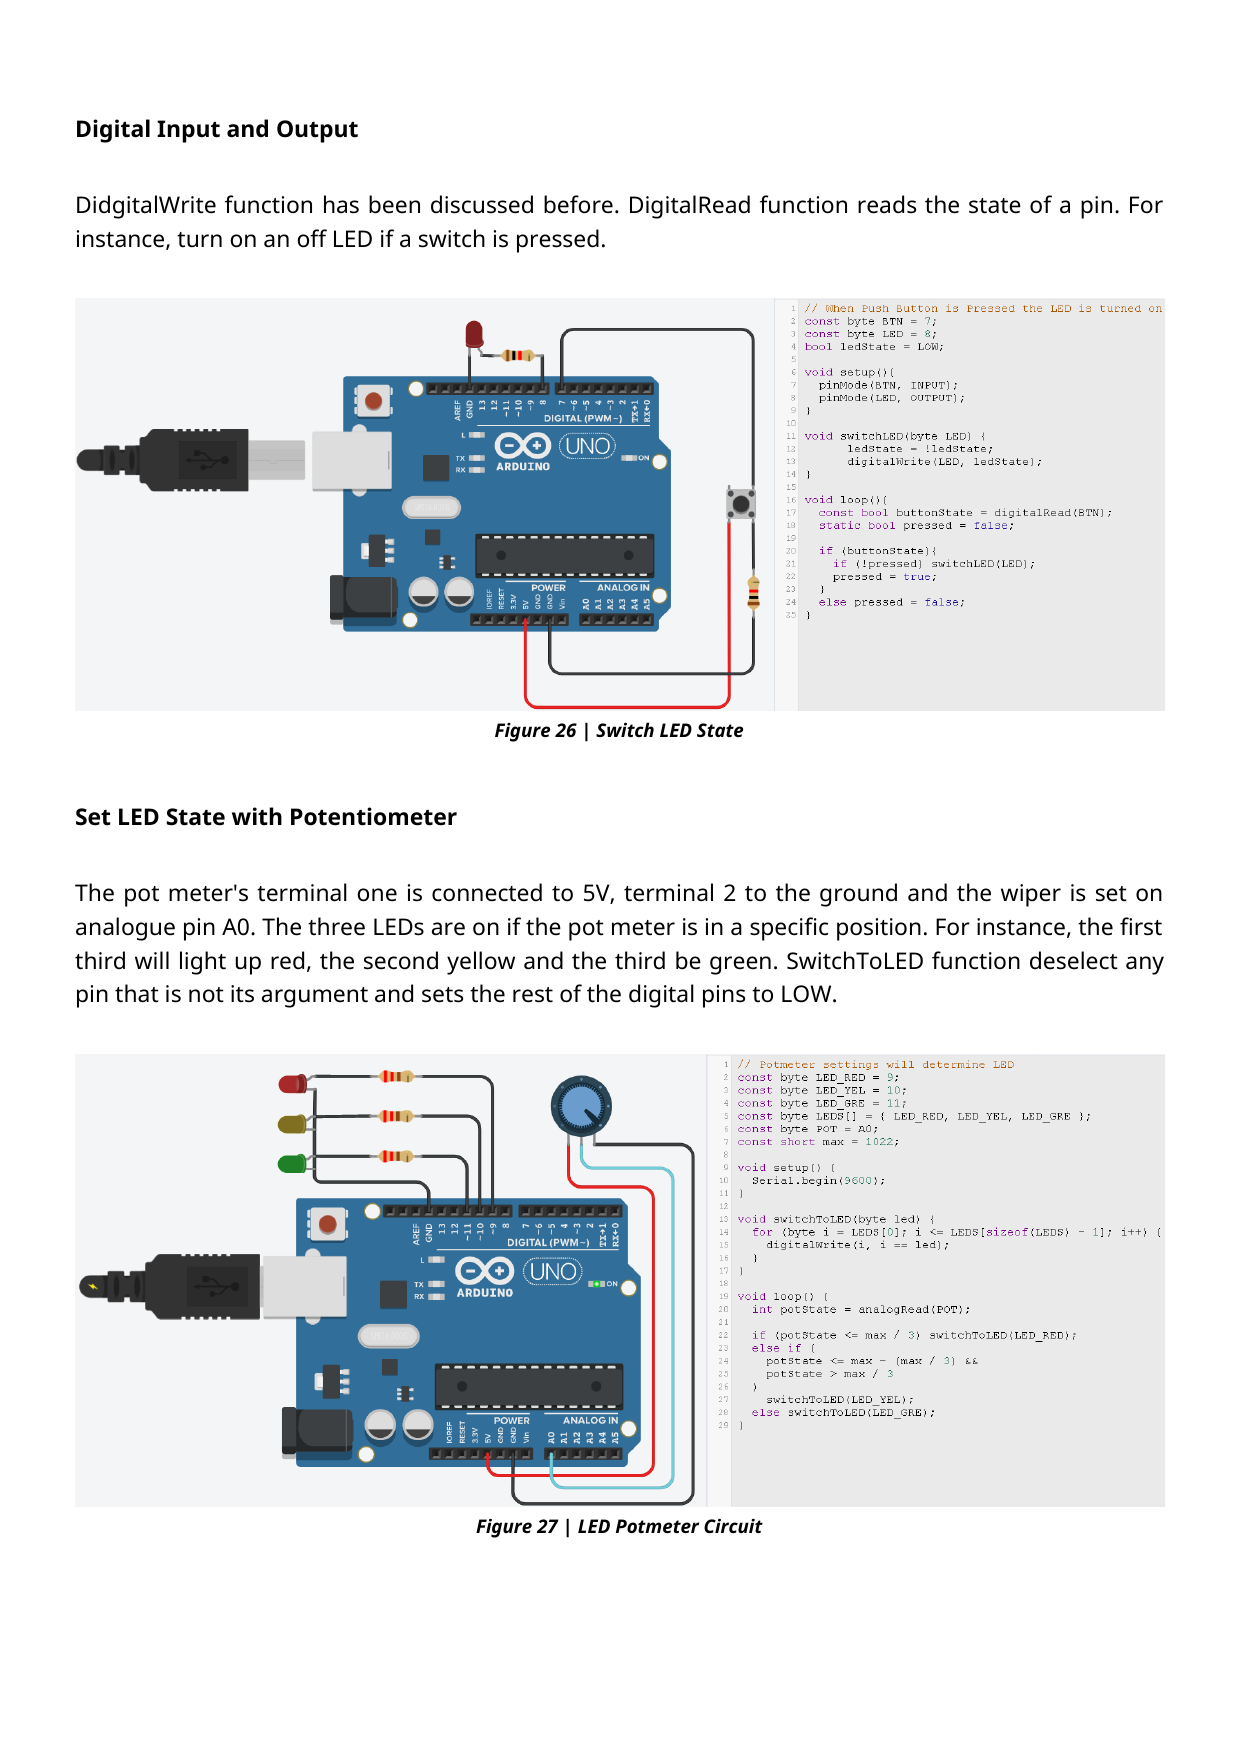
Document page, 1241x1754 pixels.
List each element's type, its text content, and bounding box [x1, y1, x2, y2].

text DidgitalWrite function has been discussed before. DigitalRead function reads the state of a pin. For instance, turn on an off LED if a switch is pressed. [75, 189, 1165, 254]
text Figure 26 | Switch LED State [75, 717, 1165, 742]
text The pot meter's terminal one is connected to 5V, terminal 2 to the ground and the wiper is set on analogue pin A0. The three LEDs are on if the pot meter is in a specific position. For instance, the first third will light up red, the second yellow and the third be green. SwitchToLED function deselect any pin that is not its argument and sets the rest of the digital pins to LOW. [75, 877, 1165, 1009]
text Figure 27 | LED Potmeter Circuit [75, 1513, 1165, 1539]
text Set LED State with Potentiometer [75, 801, 1165, 832]
picture [75, 1054, 1166, 1507]
text Digital Input and Output [75, 113, 1165, 144]
picture [75, 298, 1166, 711]
